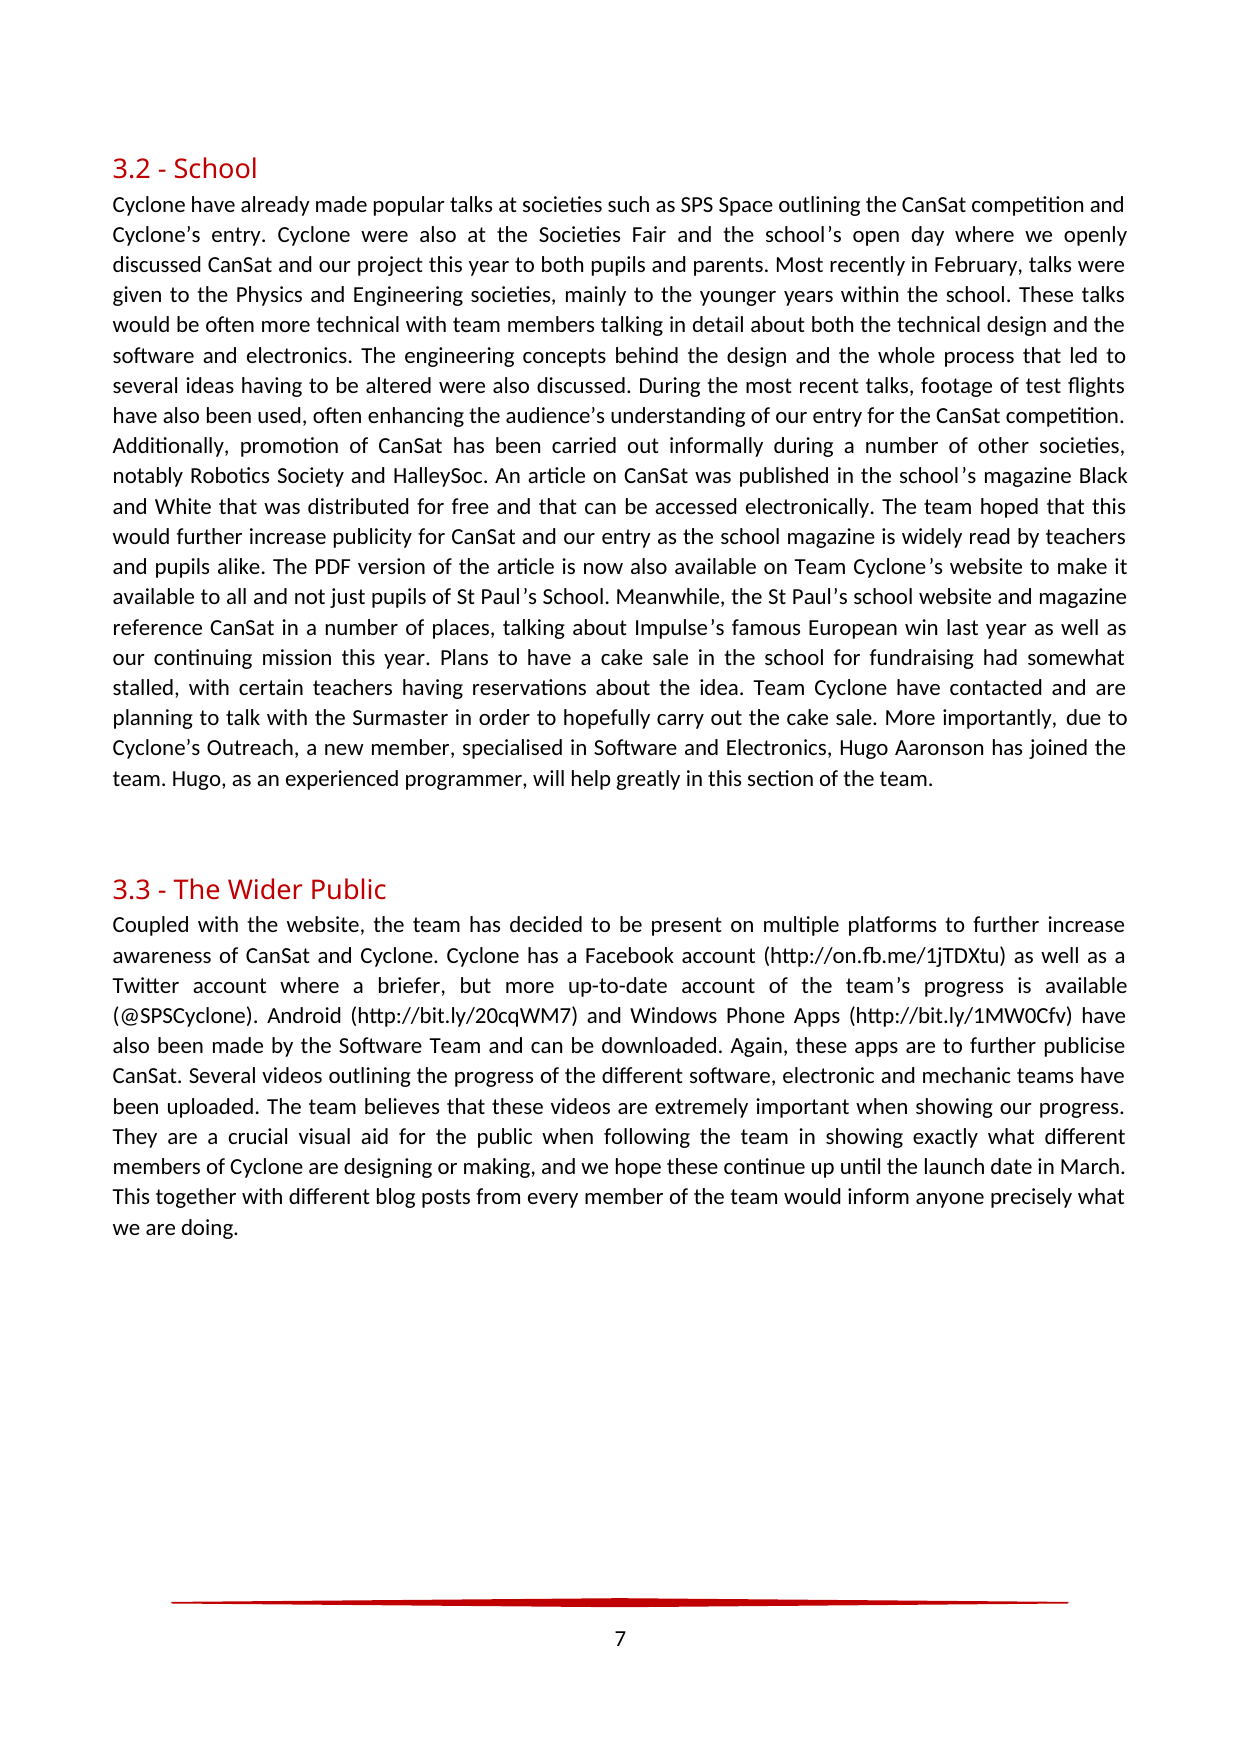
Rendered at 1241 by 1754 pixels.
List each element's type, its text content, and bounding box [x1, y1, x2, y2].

text Cyclone have already made popular talks at societies such as SPS Space outlining the CanSat competition and Cyclone’s entry. Cyclone were also at the Societies Fair and the school’s open day where we openly discussed CanSat and our project this year to both pupils and parents. Most recently in February, talks were given to the Physics and Engineering societies, mainly to the younger years within the school. These talks would be often more technical with team members talking in detail about both the technical design and the software and electronics. The engineering concepts behind the design and the whole process that led to several ideas having to be altered were also discussed. During the most recent talks, footage of test flights have also been used, often enhancing the audience’s understanding of our entry for the CanSat competition. Additionally, promotion of CanSat has been carried out informally during a number of other societies, notably Robotics Society and HalleySoc. An article on CanSat was published in the school’s magazine Black and White that was distributed for free and that can be accessed electronically. The team hoped that this would further increase publicity for CanSat and our entry as the school magazine is widely read by teachers and pupils alike. The PDF version of the article is now also available on Team Cyclone’s website to make it available to all and not just pupils of St Paul’s School. Meanwhile, the St Paul’s school website and magazine reference CanSat in a number of places, talking about Impulse’s famous European win last year as well as our continuing mission this year. Plans to have a cake sale in the school for fundraising had somewhat stalled, with certain teachers having reservations about the idea. Team Cyclone have contacted and are planning to talk with the Surmaster in order to hopefully carry out the cake sale. More importantly, due to Cyclone’s Outreach, a new member, specialised in Software and Electronics, Hugo Aaronson has joined the team. Hugo, as an experienced programmer, will help greatly in this section of the team. [112, 190, 1128, 792]
text Coupled with the website, the team has decided to be present on multiple platforms to further increase awareness of CanSat and Cyclone. Cyclone has a Facebook account (http://on.fb.me/1jTDXtu) as well as a Twitter account where a briefer, but more up-to-date account of the team’s progress is available (@SPSCyclone). Android (http://bit.ly/20cqWM7) and Windows Phone Apps (http://bit.ly/1MW0Cfv) have also been made by the Software Team and can be downloaded. Again, these apps are to further publicise CanSat. Several videos outlining the progress of the different software, electronic and mechanic teams have been uploaded. The team believes that these videos are extremely important when showing our progress. They are a crucial visual aid for the public when following the team in showing exactly what different members of Cyclone are designing or making, and we hope these continue up until the launch date in March. This together with different blog posts from every member of the team would inform anyone precisely what we are doing. [112, 911, 1128, 1241]
text 3.3 - The Wider Public [112, 871, 1128, 908]
text 3.2 - School [112, 150, 1128, 187]
